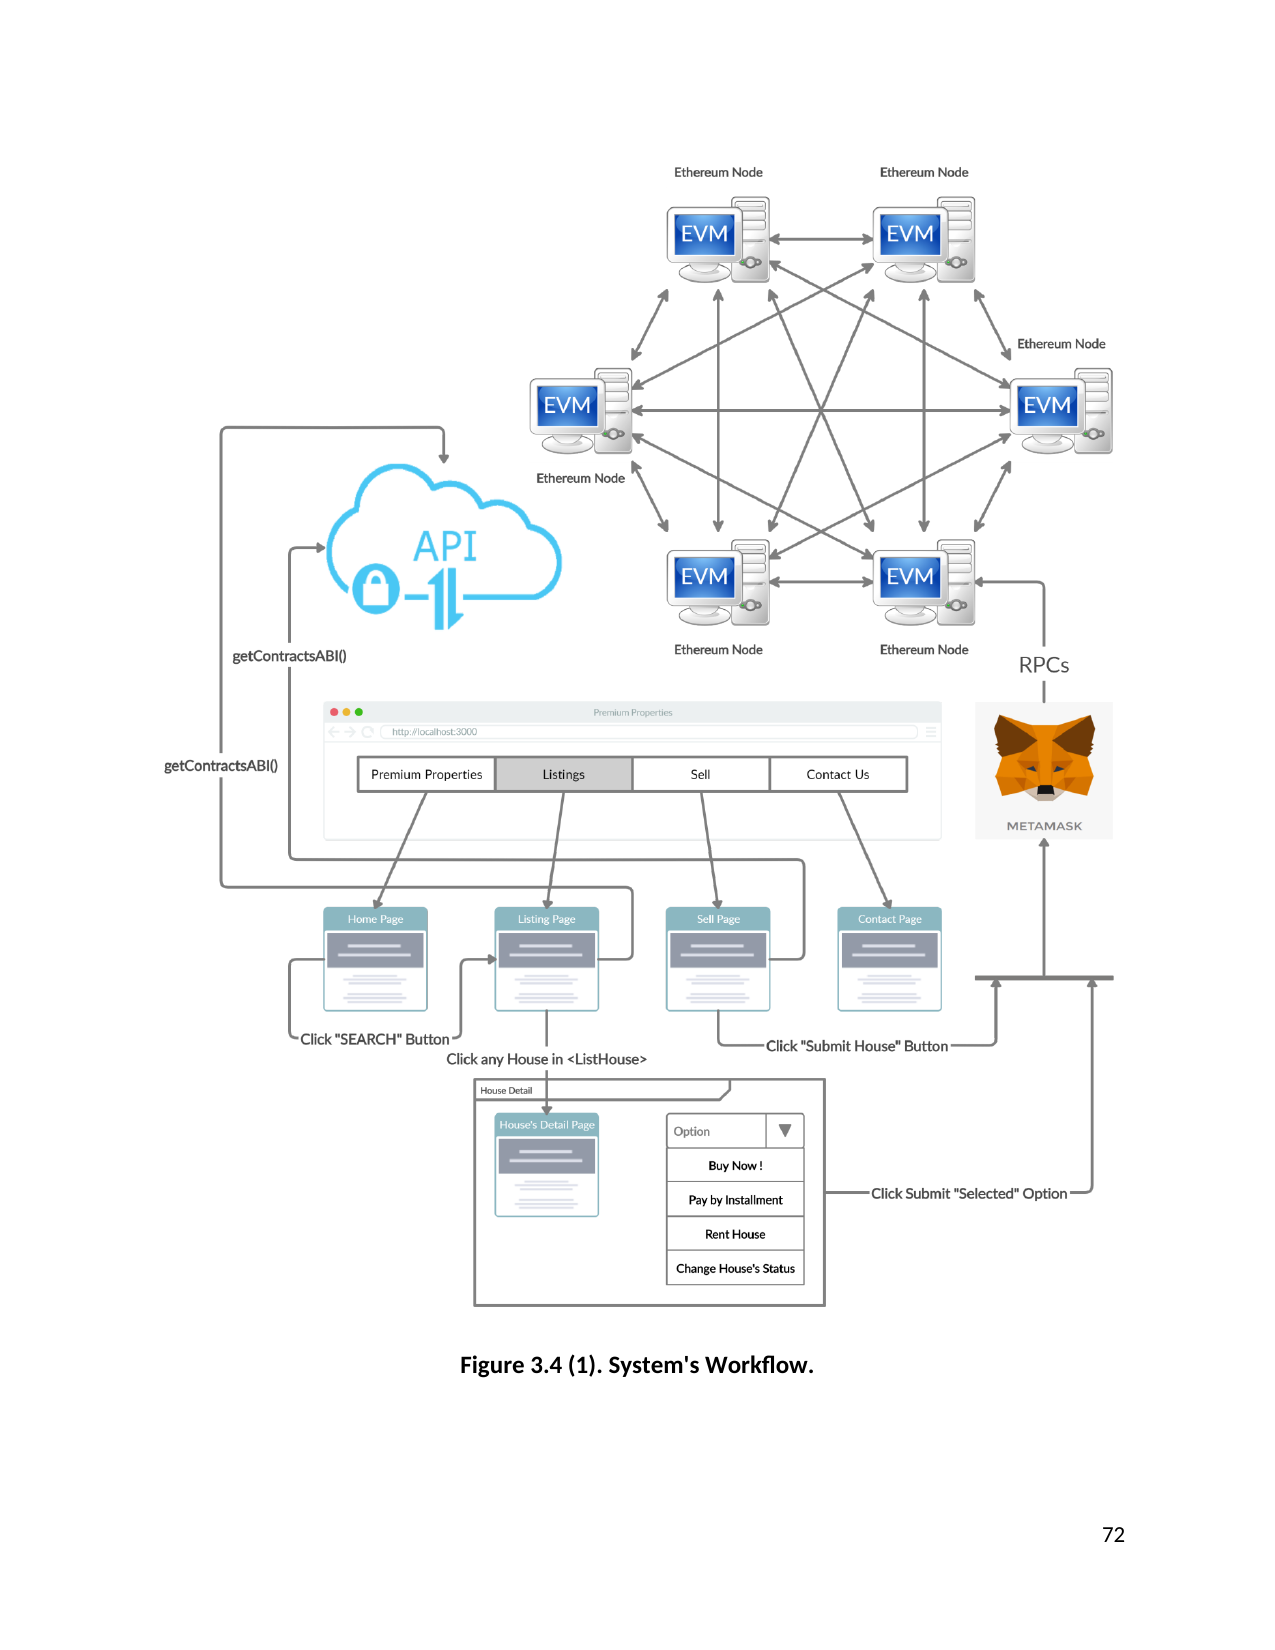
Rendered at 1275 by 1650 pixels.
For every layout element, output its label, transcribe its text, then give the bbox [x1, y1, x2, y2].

text Figure 3.4 (1). System's Workflow. [150, 1350, 1125, 1380]
picture [150, 150, 1125, 1319]
